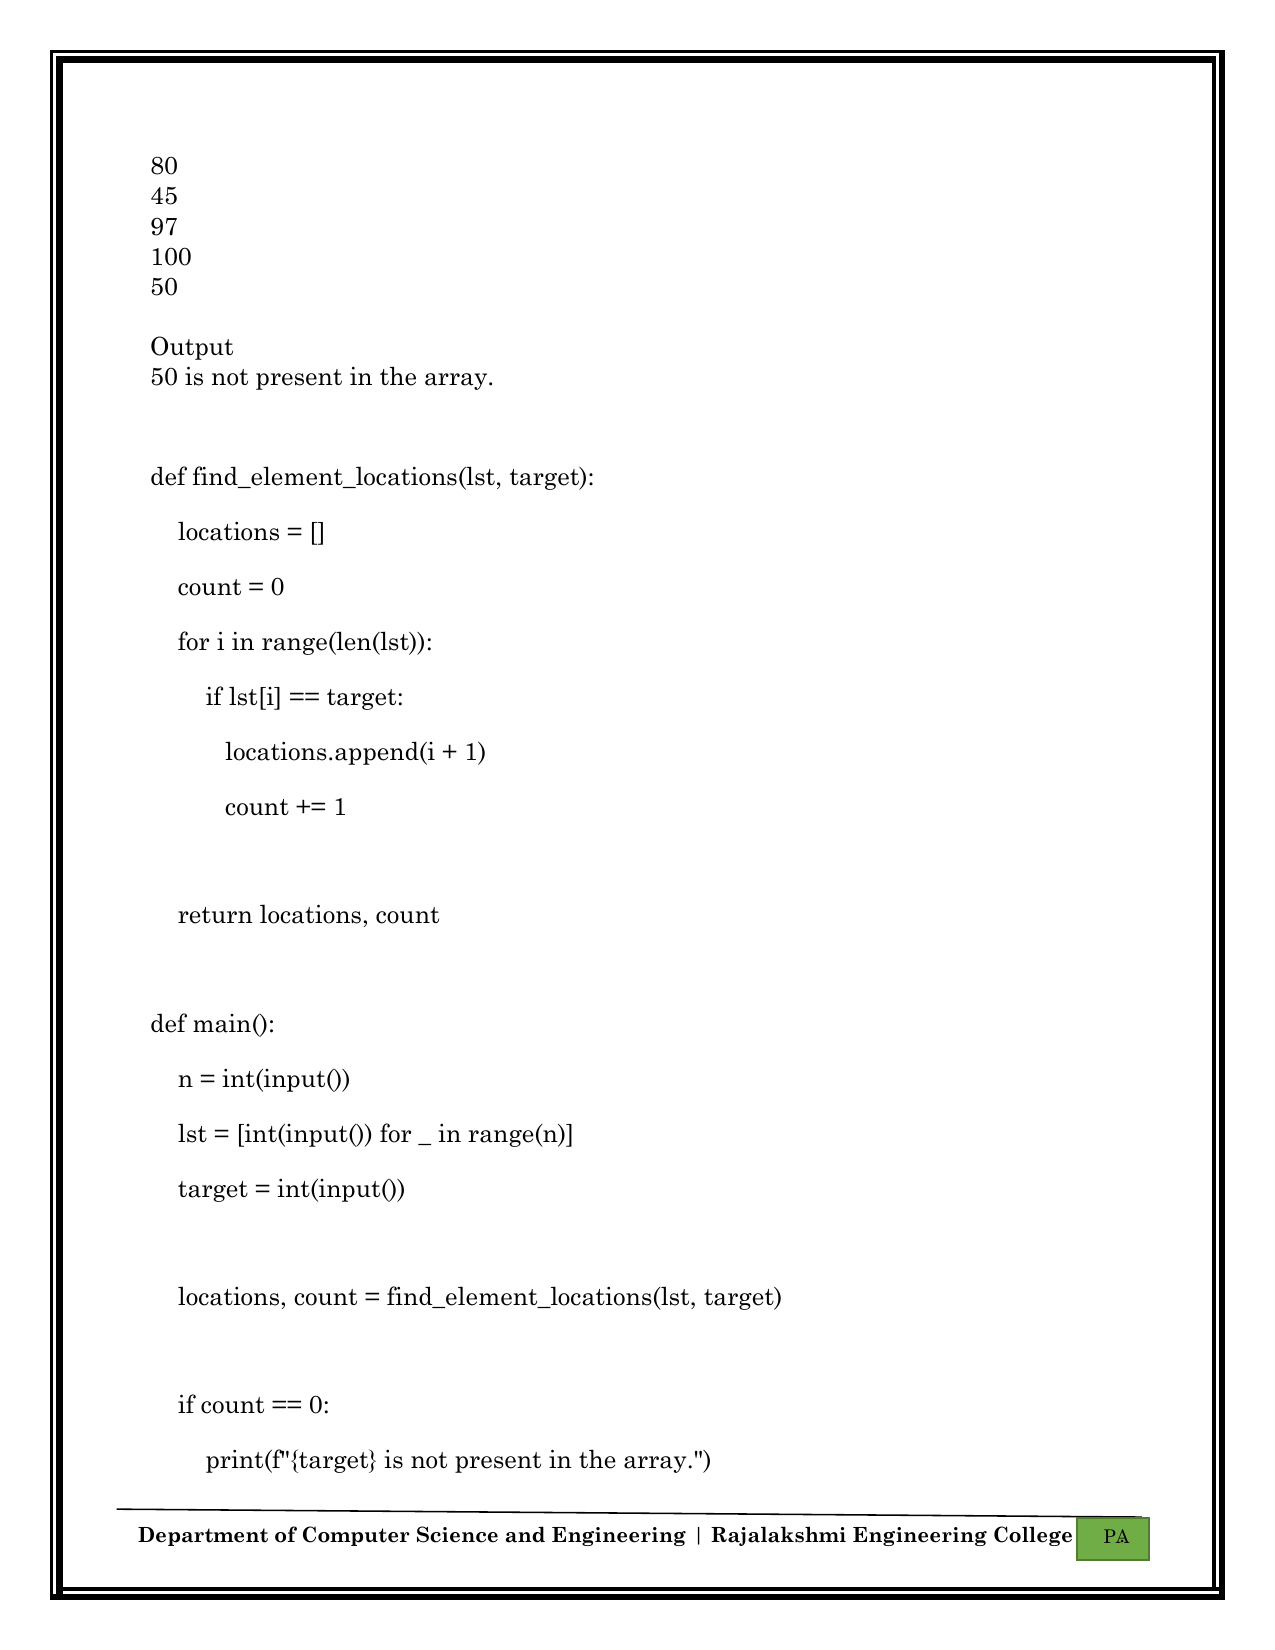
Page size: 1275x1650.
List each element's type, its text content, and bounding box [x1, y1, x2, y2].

text 50 [150, 270, 1125, 301]
text 45 [150, 180, 1125, 210]
text 100 [150, 240, 1125, 270]
text print(f"{target} is not present in the array.") [150, 1444, 1125, 1474]
text if lst[i] == target: [150, 681, 1125, 711]
text lst = [int(input()) for _ in range(n)] [150, 1118, 1125, 1148]
text locations, count = find_element_locations(lst, target) [150, 1281, 1125, 1311]
text if count == 0: [150, 1389, 1125, 1419]
text locations = [] [150, 516, 1125, 546]
text def main(): [150, 1007, 1125, 1037]
text for i in range(len(lst)): [150, 626, 1125, 656]
text def find_element_locations(lst, target): [150, 461, 1125, 491]
text return locations, count [150, 899, 1125, 929]
text 80 [150, 150, 1125, 180]
text count = 0 [150, 571, 1125, 601]
text locations.append(i + 1) [150, 736, 1125, 766]
text count += 1 [150, 791, 1125, 821]
text 50 is not present in the array. [150, 361, 1125, 391]
text target = int(input()) [150, 1173, 1125, 1203]
text 97 [150, 210, 1125, 240]
text n = int(input()) [150, 1062, 1125, 1093]
text Output [150, 331, 1125, 361]
